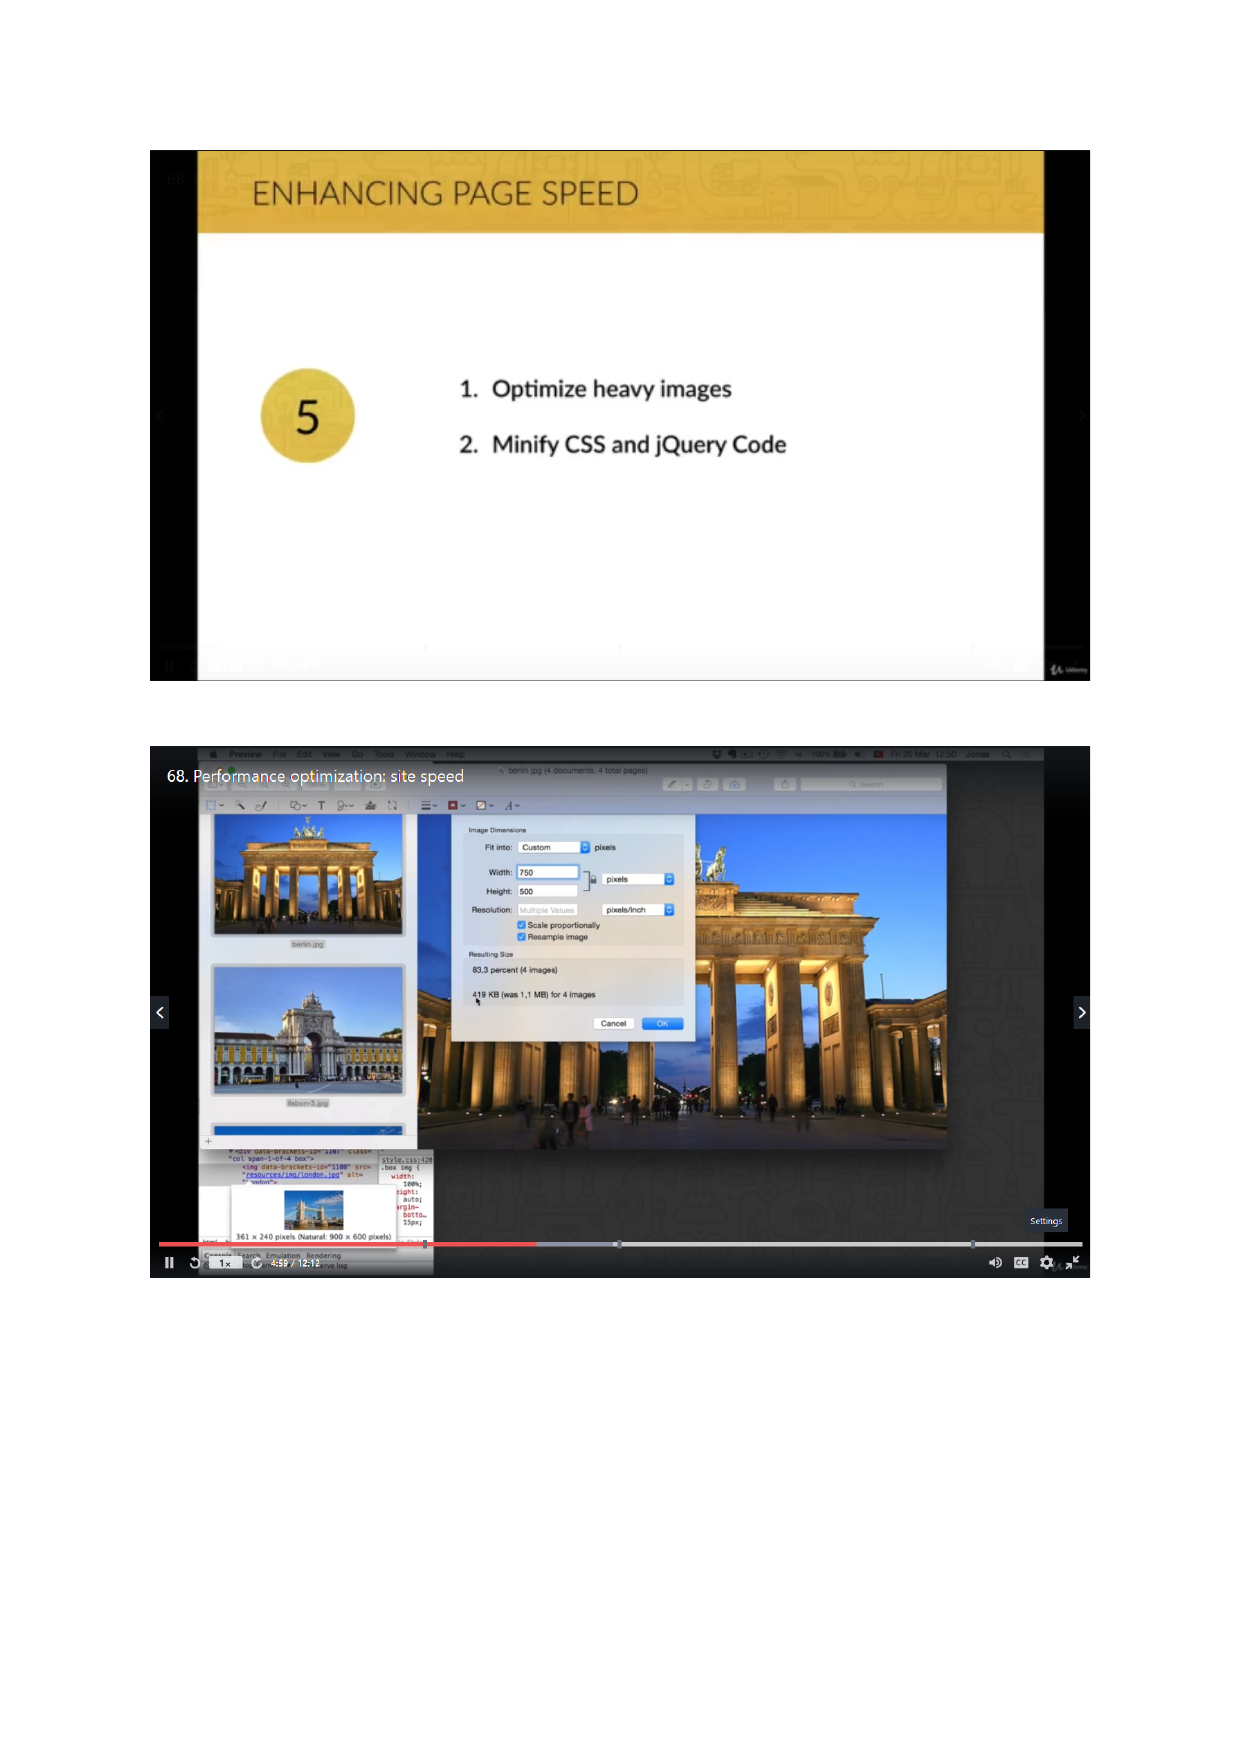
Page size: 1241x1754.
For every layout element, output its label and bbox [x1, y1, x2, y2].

picture [150, 746, 1091, 1278]
picture [150, 150, 1091, 681]
